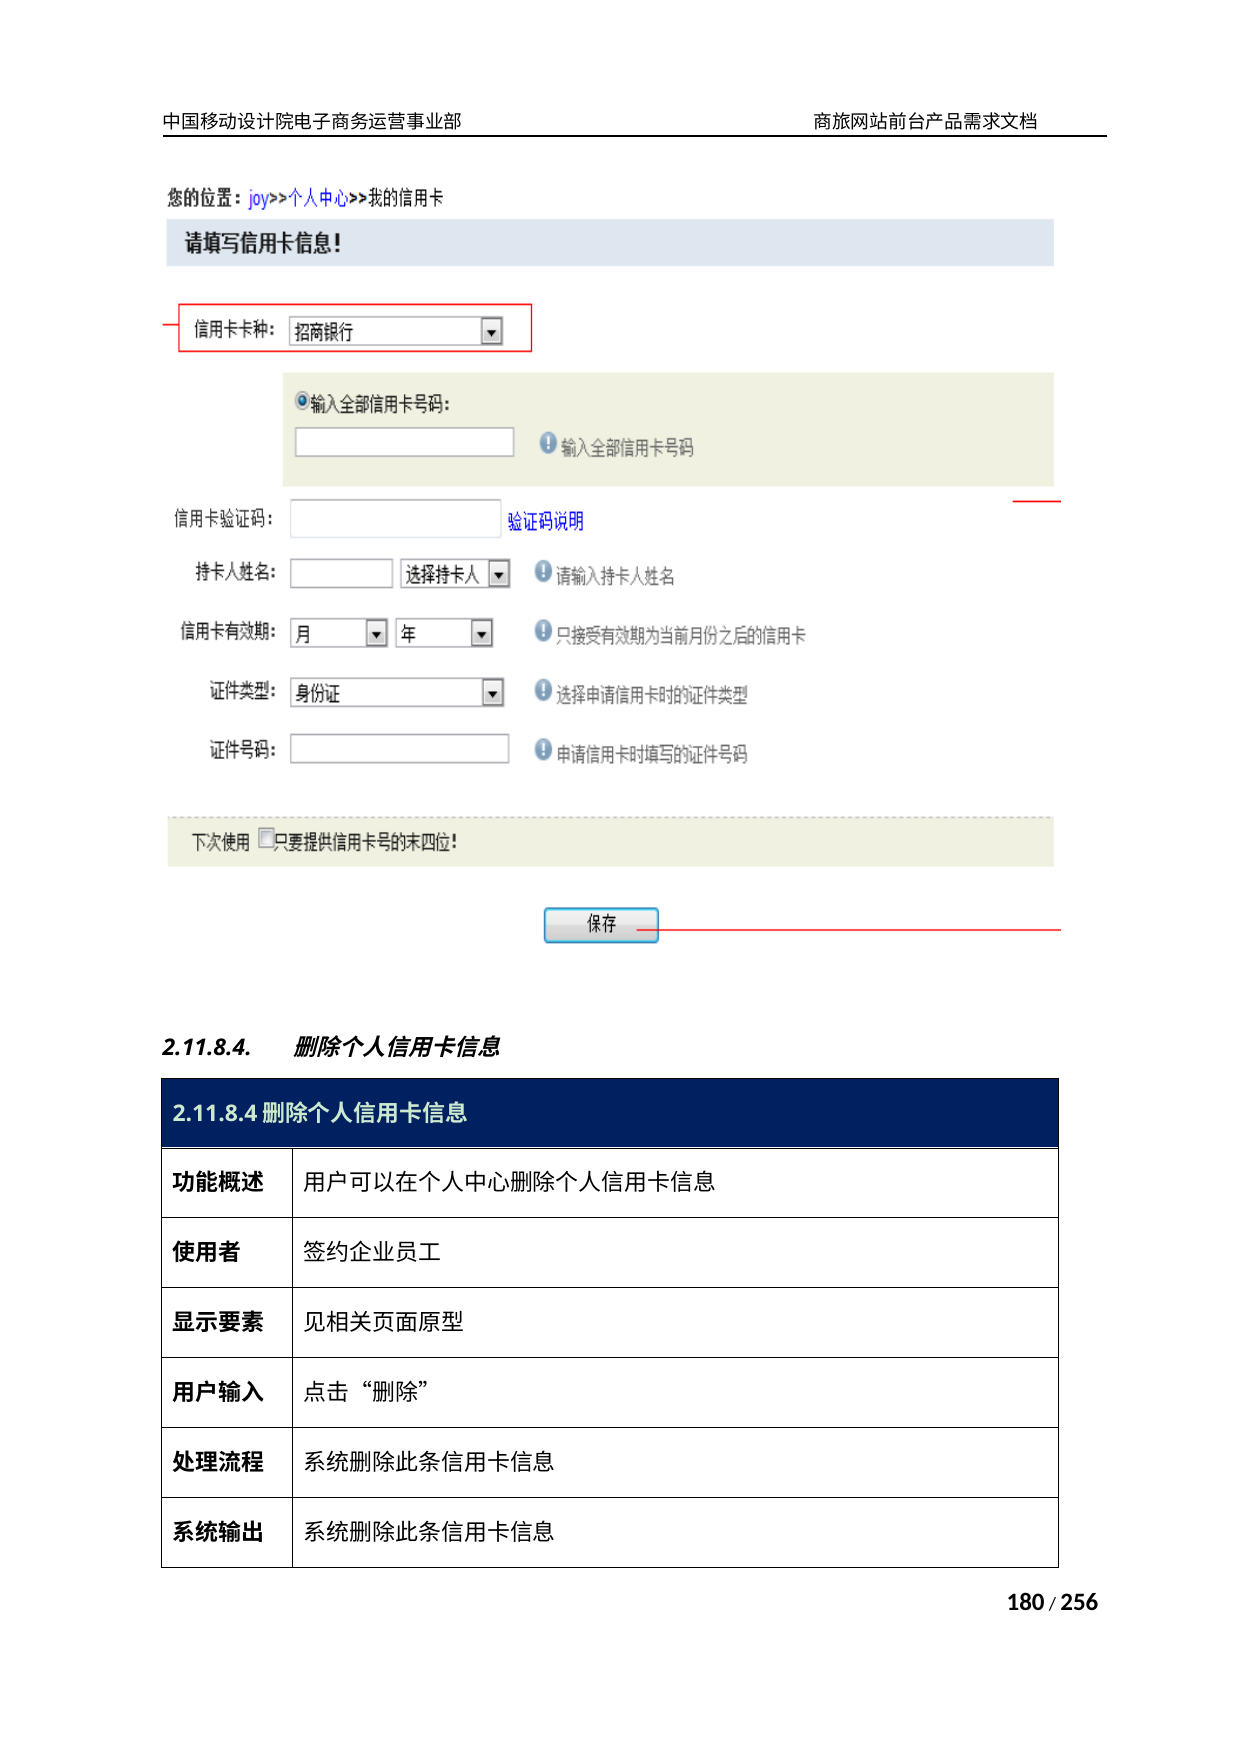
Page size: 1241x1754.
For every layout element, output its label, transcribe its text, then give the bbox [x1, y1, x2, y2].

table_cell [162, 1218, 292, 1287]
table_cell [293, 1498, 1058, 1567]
subtitle 删除个人信用卡信息 [162, 1012, 1107, 1077]
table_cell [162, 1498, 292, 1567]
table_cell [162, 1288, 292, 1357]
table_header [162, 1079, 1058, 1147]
picture [162, 185, 1061, 978]
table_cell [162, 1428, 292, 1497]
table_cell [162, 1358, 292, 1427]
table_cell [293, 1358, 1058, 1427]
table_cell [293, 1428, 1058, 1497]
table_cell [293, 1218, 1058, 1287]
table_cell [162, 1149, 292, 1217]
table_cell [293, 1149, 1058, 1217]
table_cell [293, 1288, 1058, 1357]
